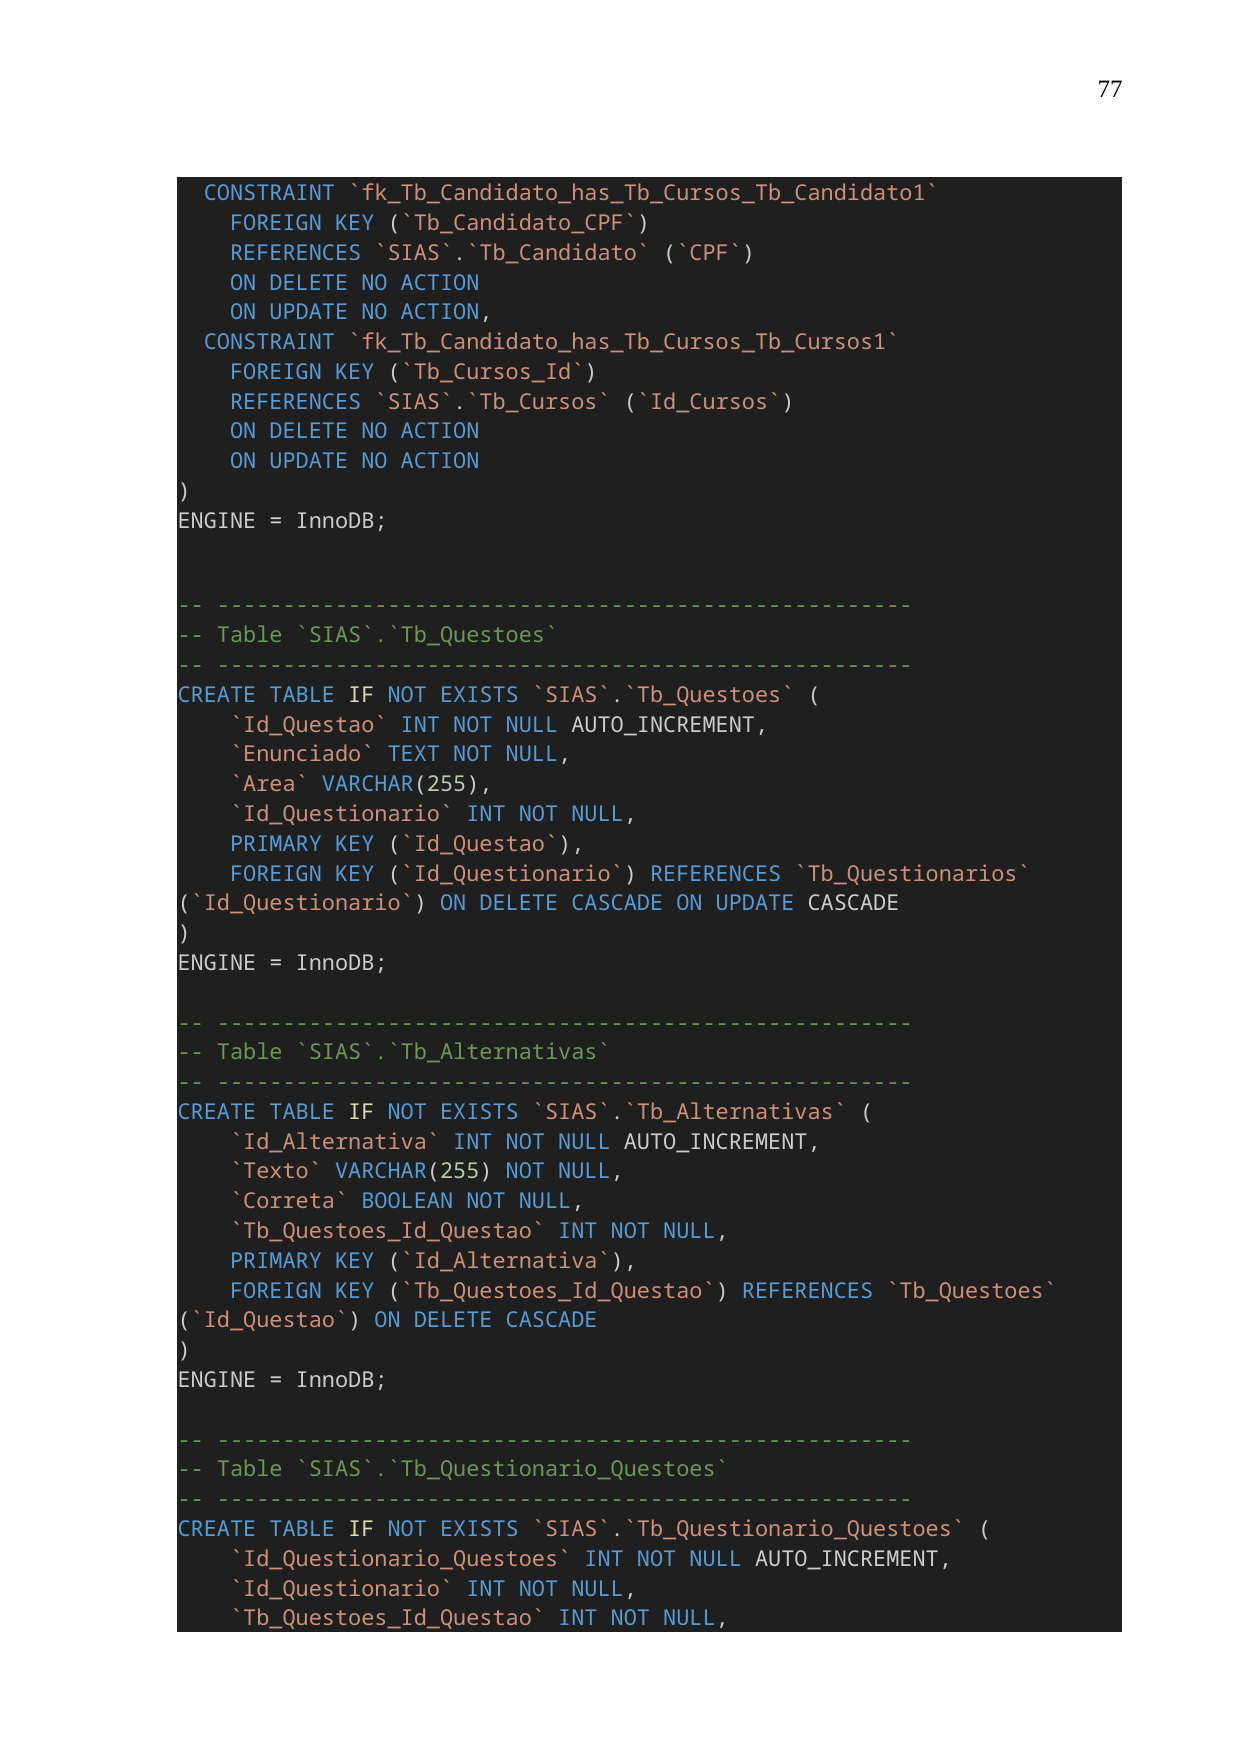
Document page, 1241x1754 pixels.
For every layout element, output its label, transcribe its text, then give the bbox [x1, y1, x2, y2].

text -- ----------------------------------------------------- [177, 1066, 1122, 1096]
text PRIMARY KEY (`Id_Questao`), [177, 828, 1122, 858]
text `Texto` VARCHAR(255) NOT NULL, [177, 1156, 1122, 1185]
text PRIMARY KEY (`Id_Alternativa`), [177, 1245, 1122, 1275]
text CREATE TABLE IF NOT EXISTS `SIAS`.`Tb_Questoes` ( [177, 679, 1122, 709]
text -- ----------------------------------------------------- [177, 649, 1122, 679]
text FOREIGN KEY (`Tb_Questoes_Id_Questao`) REFERENCES `Tb_Questoes` (`Id_Questao`) ON DELETE CASCADE [177, 1275, 1122, 1334]
text ) [177, 1334, 1122, 1364]
text `Area` VARCHAR(255), [177, 768, 1122, 798]
text `Id_Questionario` INT NOT NULL, [177, 798, 1122, 828]
text FOREIGN KEY (`Id_Questionario`) REFERENCES `Tb_Questionarios` (`Id_Questionario`) ON DELETE CASCADE ON UPDATE CASCADE [177, 858, 1122, 917]
text ENGINE = InnoDB; [177, 1364, 1122, 1394]
text `Tb_Questoes_Id_Questao` INT NOT NULL, [177, 1602, 1122, 1632]
text ENGINE = InnoDB; [177, 947, 1122, 977]
text ON UPDATE NO ACTION [177, 445, 1122, 475]
text CONSTRAINT `fk_Tb_Candidato_has_Tb_Cursos_Tb_Cursos1` [177, 326, 1122, 356]
text `Tb_Questoes_Id_Questao` INT NOT NULL, [177, 1215, 1122, 1245]
text -- ----------------------------------------------------- [177, 1007, 1122, 1036]
text -- ----------------------------------------------------- [177, 1483, 1122, 1513]
text REFERENCES `SIAS`.`Tb_Cursos` (`Id_Cursos`) [177, 386, 1122, 416]
text CONSTRAINT `fk_Tb_Candidato_has_Tb_Cursos_Tb_Candidato1` [177, 177, 1122, 207]
text ON UPDATE NO ACTION, [177, 296, 1122, 326]
text ) [177, 917, 1122, 947]
text `Id_Questionario_Questoes` INT NOT NULL AUTO_INCREMENT, [177, 1543, 1122, 1573]
text `Id_Questionario` INT NOT NULL, [177, 1573, 1122, 1602]
text -- Table `SIAS`.`Tb_Alternativas` [177, 1036, 1122, 1066]
text `Id_Questao` INT NOT NULL AUTO_INCREMENT, [177, 709, 1122, 738]
text FOREIGN KEY (`Tb_Cursos_Id`) [177, 356, 1122, 386]
text ON DELETE NO ACTION [177, 267, 1122, 296]
text `Correta` BOOLEAN NOT NULL, [177, 1185, 1122, 1215]
text ENGINE = InnoDB; [177, 505, 1122, 535]
text FOREIGN KEY (`Tb_Candidato_CPF`) [177, 207, 1122, 237]
text -- Table `SIAS`.`Tb_Questionario_Questoes` [177, 1453, 1122, 1483]
text CREATE TABLE IF NOT EXISTS `SIAS`.`Tb_Questionario_Questoes` ( [177, 1513, 1122, 1543]
text `Id_Alternativa` INT NOT NULL AUTO_INCREMENT, [177, 1126, 1122, 1156]
text CREATE TABLE IF NOT EXISTS `SIAS`.`Tb_Alternativas` ( [177, 1096, 1122, 1126]
text ON DELETE NO ACTION [177, 416, 1122, 445]
text -- ----------------------------------------------------- [177, 589, 1122, 619]
text REFERENCES `SIAS`.`Tb_Candidato` (`CPF`) [177, 237, 1122, 267]
text -- ----------------------------------------------------- [177, 1424, 1122, 1453]
text -- Table `SIAS`.`Tb_Questoes` [177, 619, 1122, 649]
text ) [177, 475, 1122, 505]
text `Enunciado` TEXT NOT NULL, [177, 738, 1122, 768]
